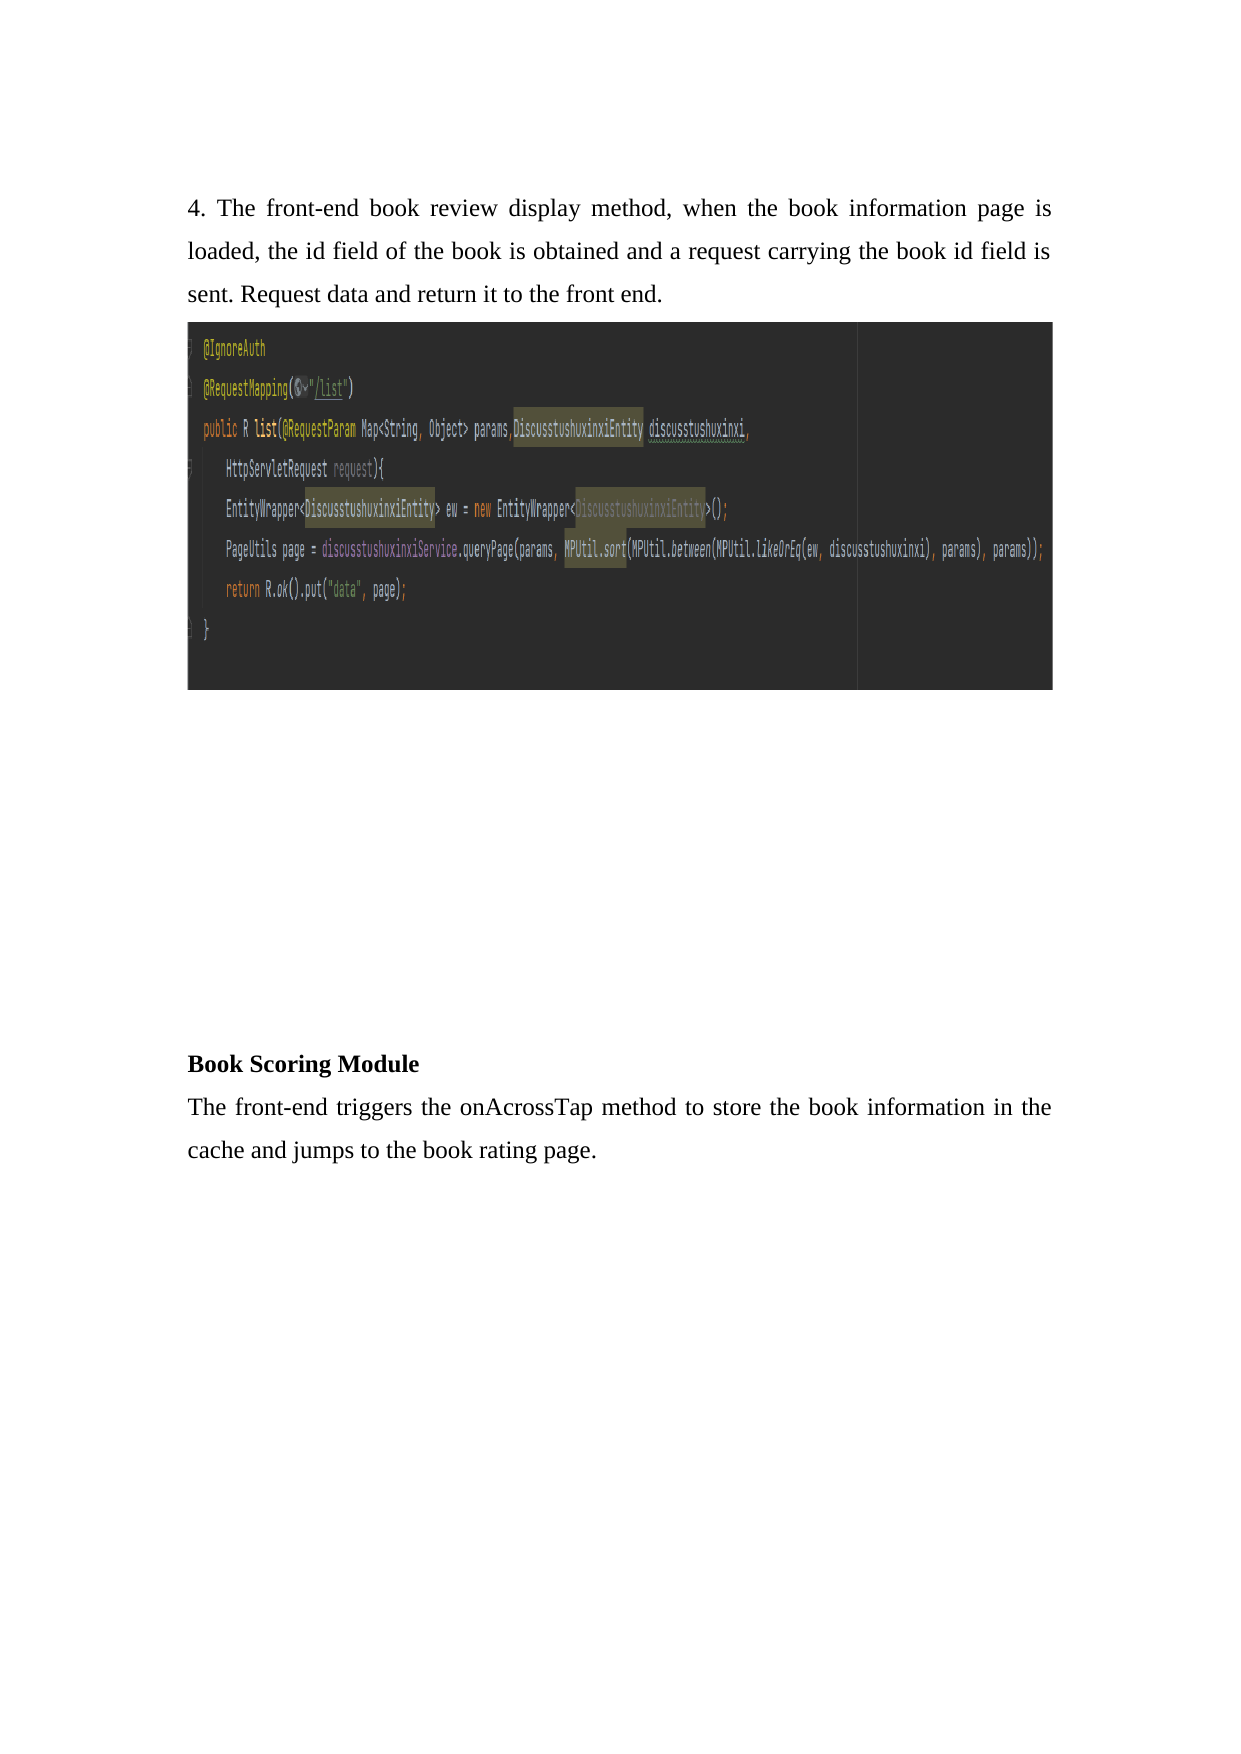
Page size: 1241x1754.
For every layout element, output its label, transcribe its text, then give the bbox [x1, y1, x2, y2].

text Book Scoring Module [187, 1049, 1053, 1078]
picture [187, 322, 1053, 690]
text 4. The front-end book review display method, when the book information page is loaded, the id field of the book is obtained and a request carrying the book id field is sent. Request data and return it to the front end. [187, 193, 1053, 308]
text The front-end triggers the onAcrossTap method to store the book information in the cache and jumps to the book rating page. [187, 1092, 1053, 1164]
